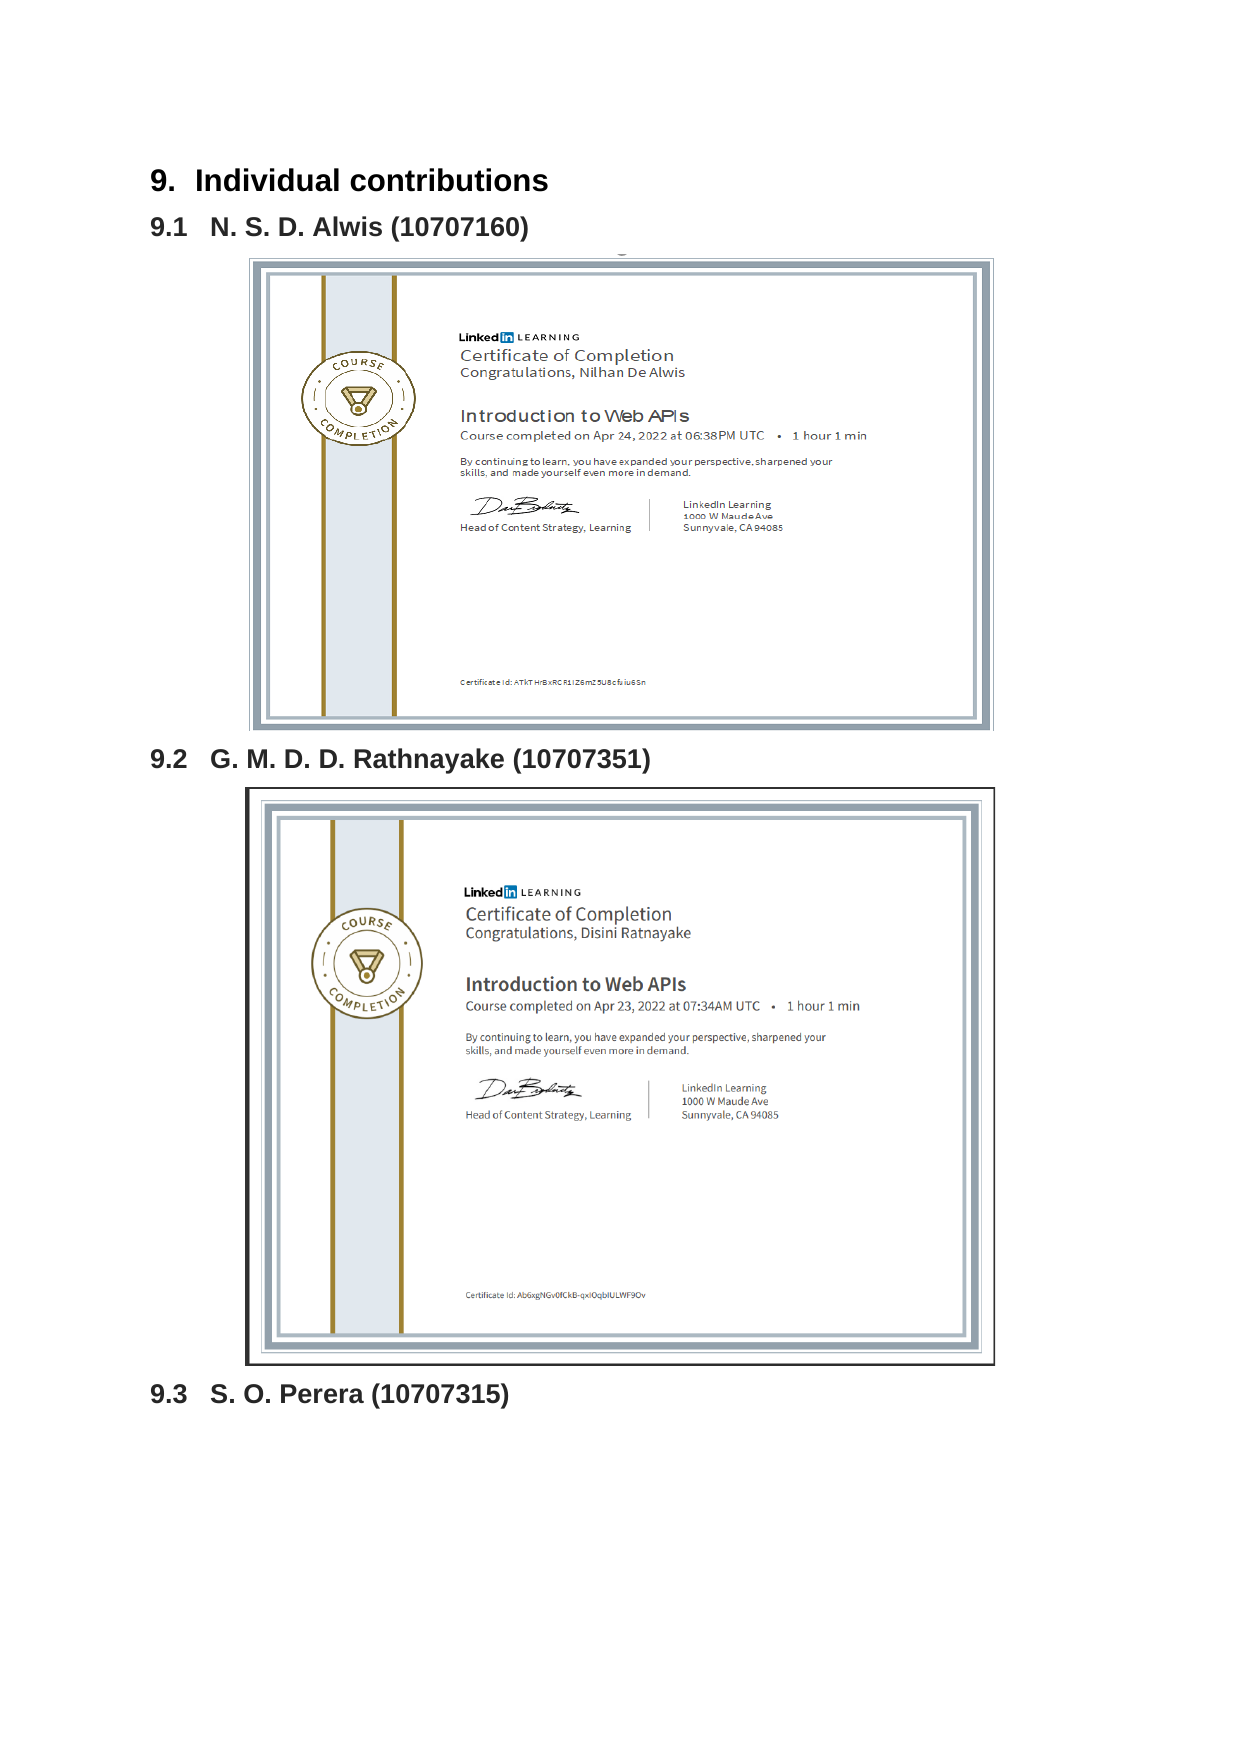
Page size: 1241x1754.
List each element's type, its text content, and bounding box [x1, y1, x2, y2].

subtitle G. M. D. D. Rathnayake (10707351) [150, 743, 1090, 775]
subtitle Individual contributions [150, 162, 1090, 198]
picture [245, 787, 995, 1366]
subtitle S. O. Perera (10707315) [150, 1378, 1090, 1409]
subtitle N. S. D. Alwis (10707160) [150, 211, 1090, 242]
picture [245, 254, 995, 731]
